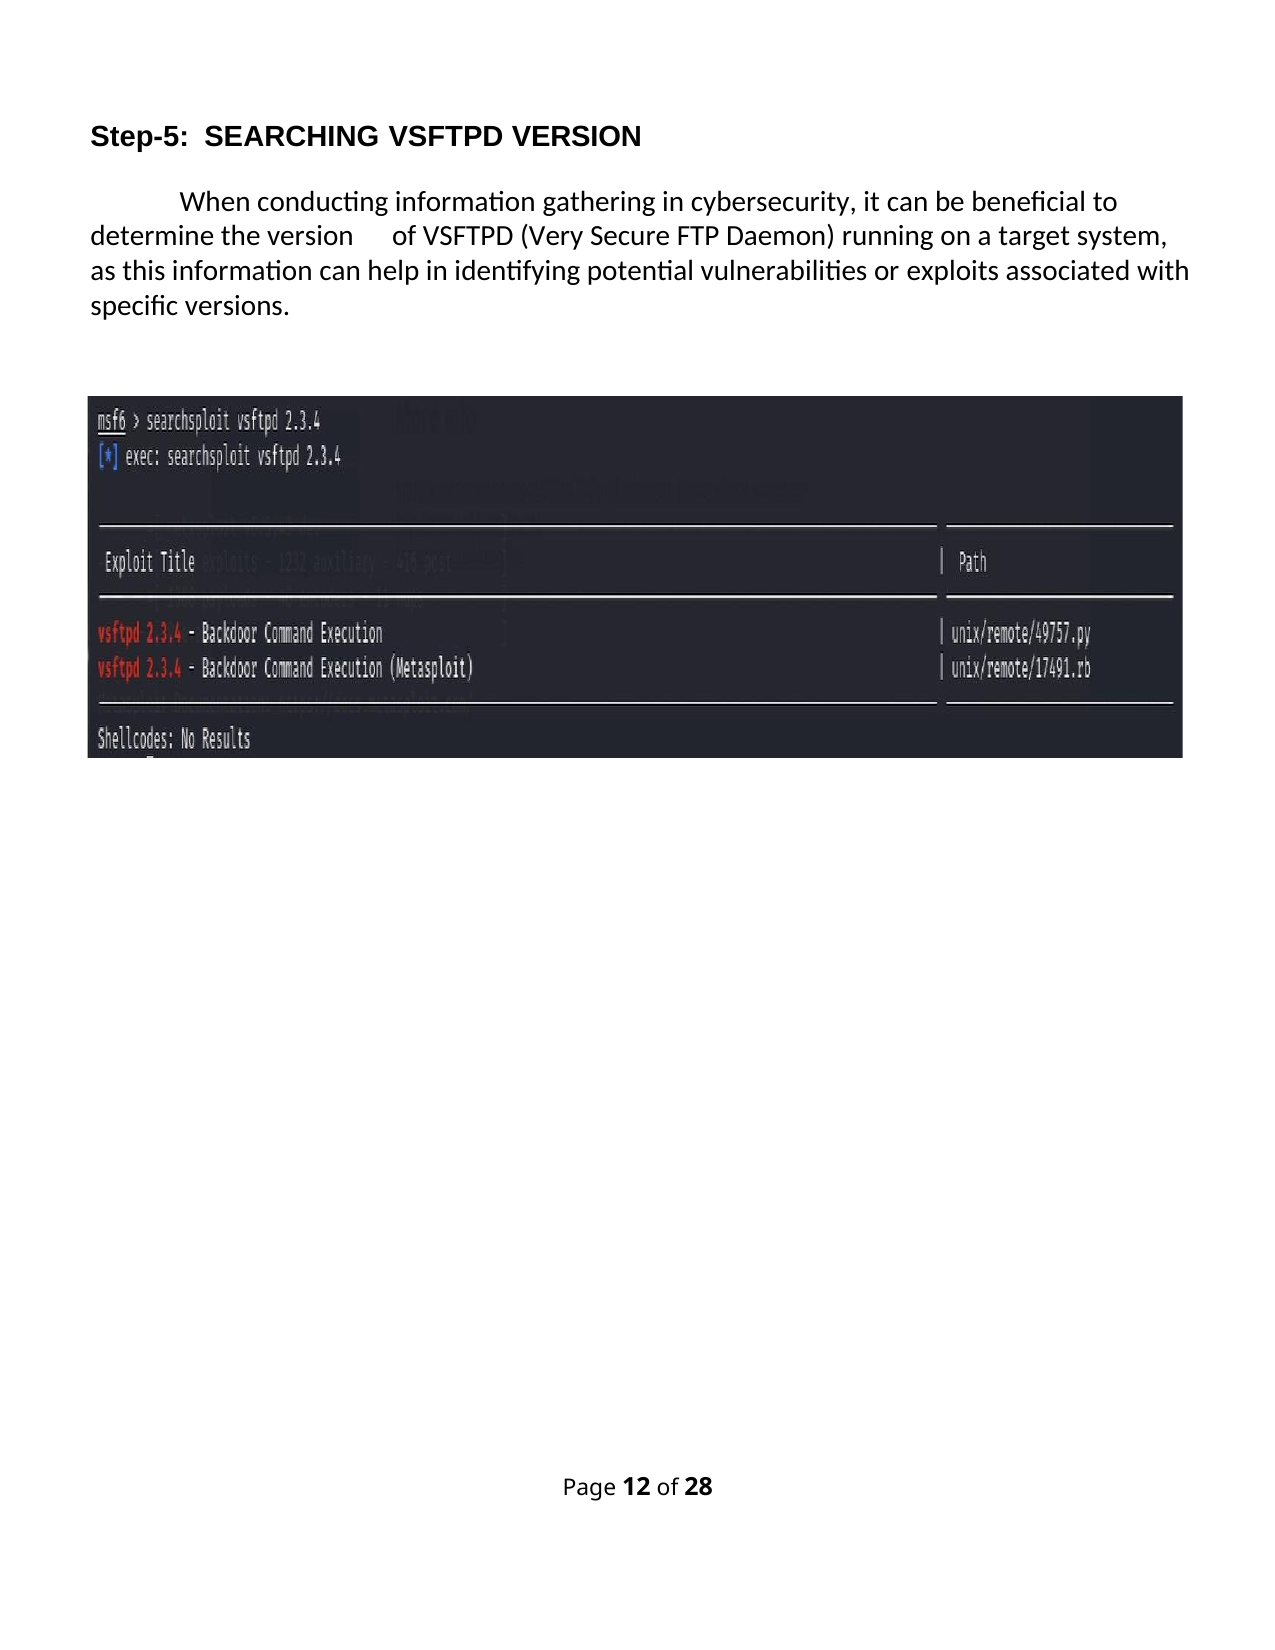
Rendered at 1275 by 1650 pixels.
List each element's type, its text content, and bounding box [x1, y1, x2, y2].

text When conducting information gathering in cybersecurity, it can be beneficial to determine the version of VSFTPD (Very Secure FTP Daemon) running on a target system, as this information can help in identifying potential vulnerabilities or exploits associated with specific versions. [90, 183, 1198, 323]
subtitle Step-5: SEARCHING VSFTPD VERSION [90, 119, 1275, 152]
picture [87, 396, 1183, 758]
